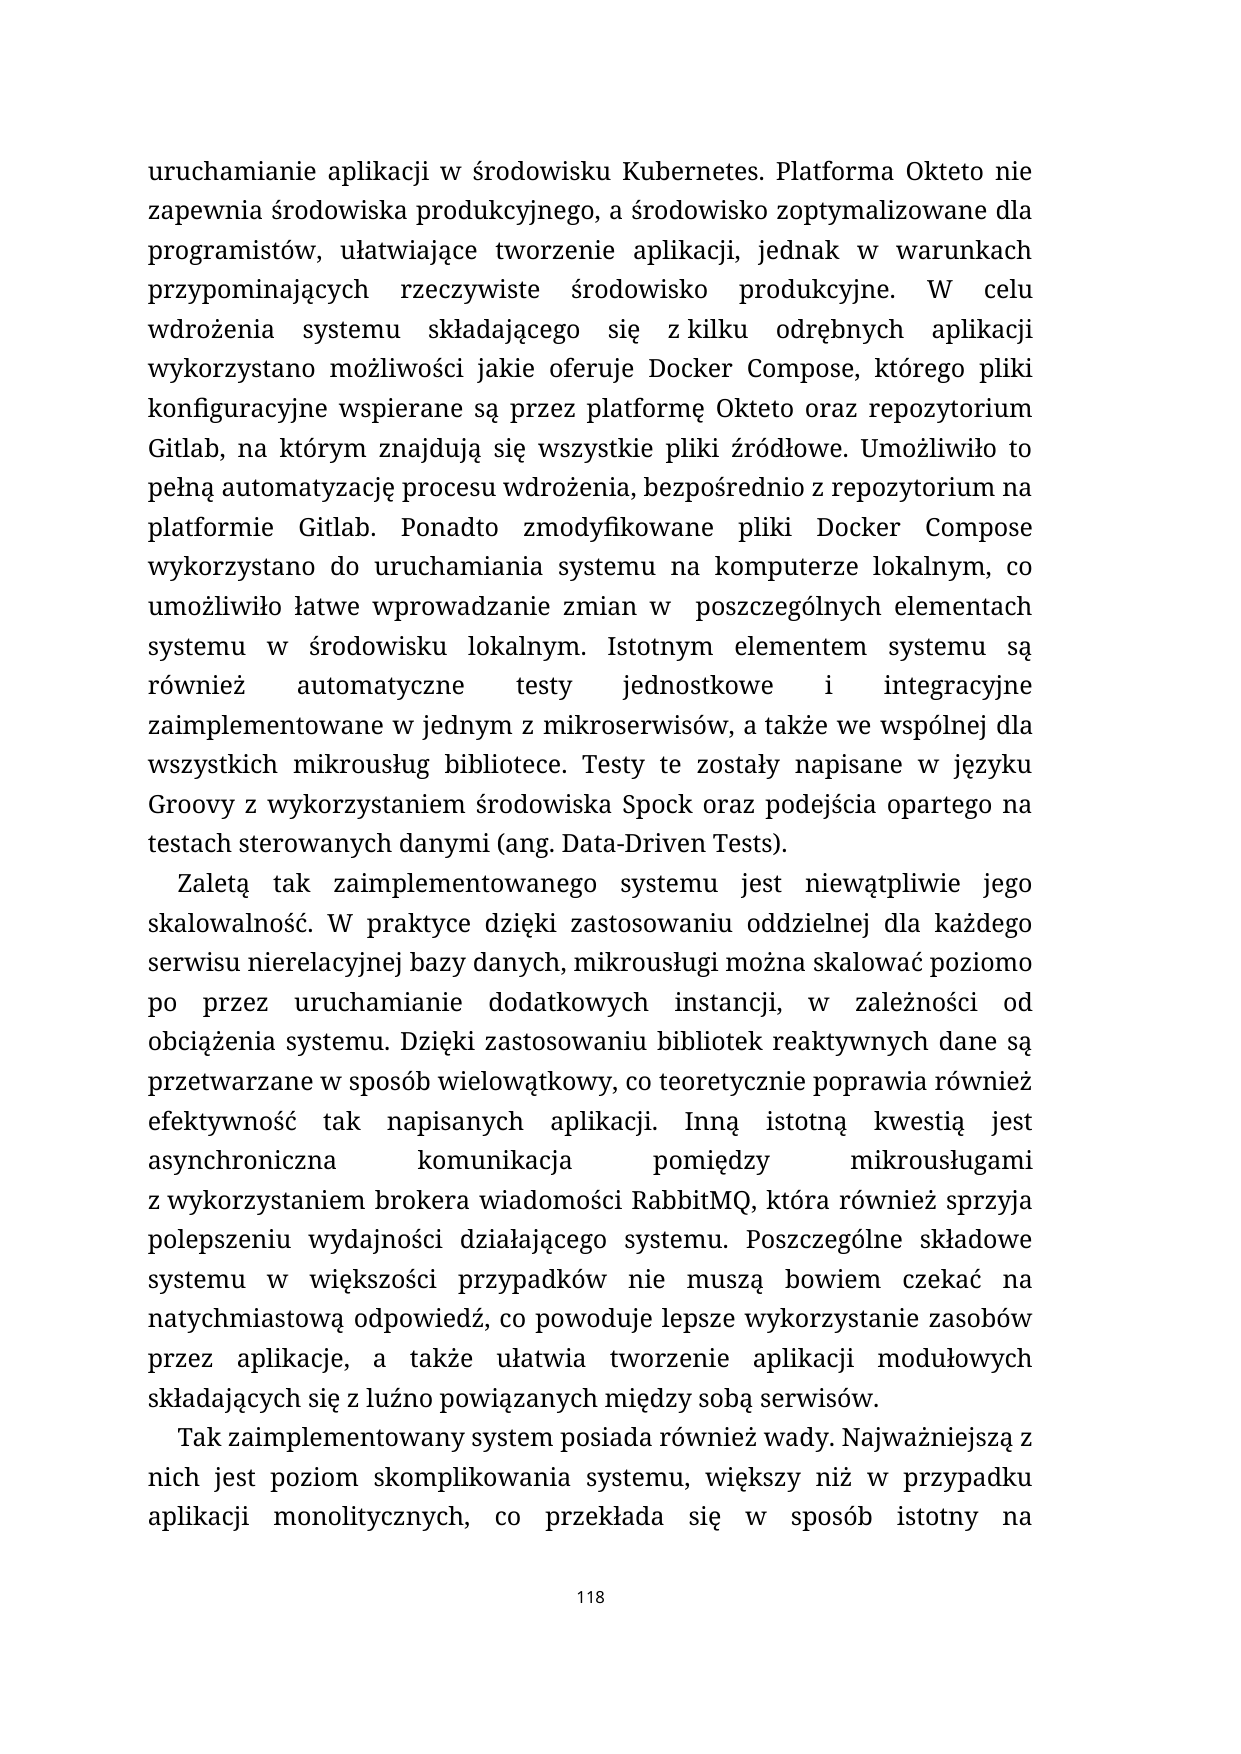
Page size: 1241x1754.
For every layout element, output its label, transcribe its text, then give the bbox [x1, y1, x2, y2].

text Zaletą tak zaimplementowanego systemu jest niewątpliwie jego skalowalność. W praktyce dzięki zastosowaniu oddzielnej dla każdego serwisu nierelacyjnej bazy danych, mikrousługi można skalować poziomo po przez uruchamianie dodatkowych instancji, w zależności od obciążenia systemu. Dzięki zastosowaniu bibliotek reaktywnych dane są przetwarzane w sposób wielowątkowy, co teoretycznie poprawia również efektywność tak napisanych aplikacji. Inną istotną kwestią jest asynchroniczna komunikacja pomiędzy mikrousługami z wykorzystaniem brokera wiadomości RabbitMQ, która również sprzyja polepszeniu wydajności działającego systemu. Poszczególne składowe systemu w większości przypadków nie muszą bowiem czekać na natychmiastową odpowiedź, co powoduje lepsze wykorzystanie zasobów przez aplikacje, a także ułatwia tworzenie aplikacji modułowych składających się z luźno powiązanych między sobą serwisów. [148, 860, 1033, 1414]
